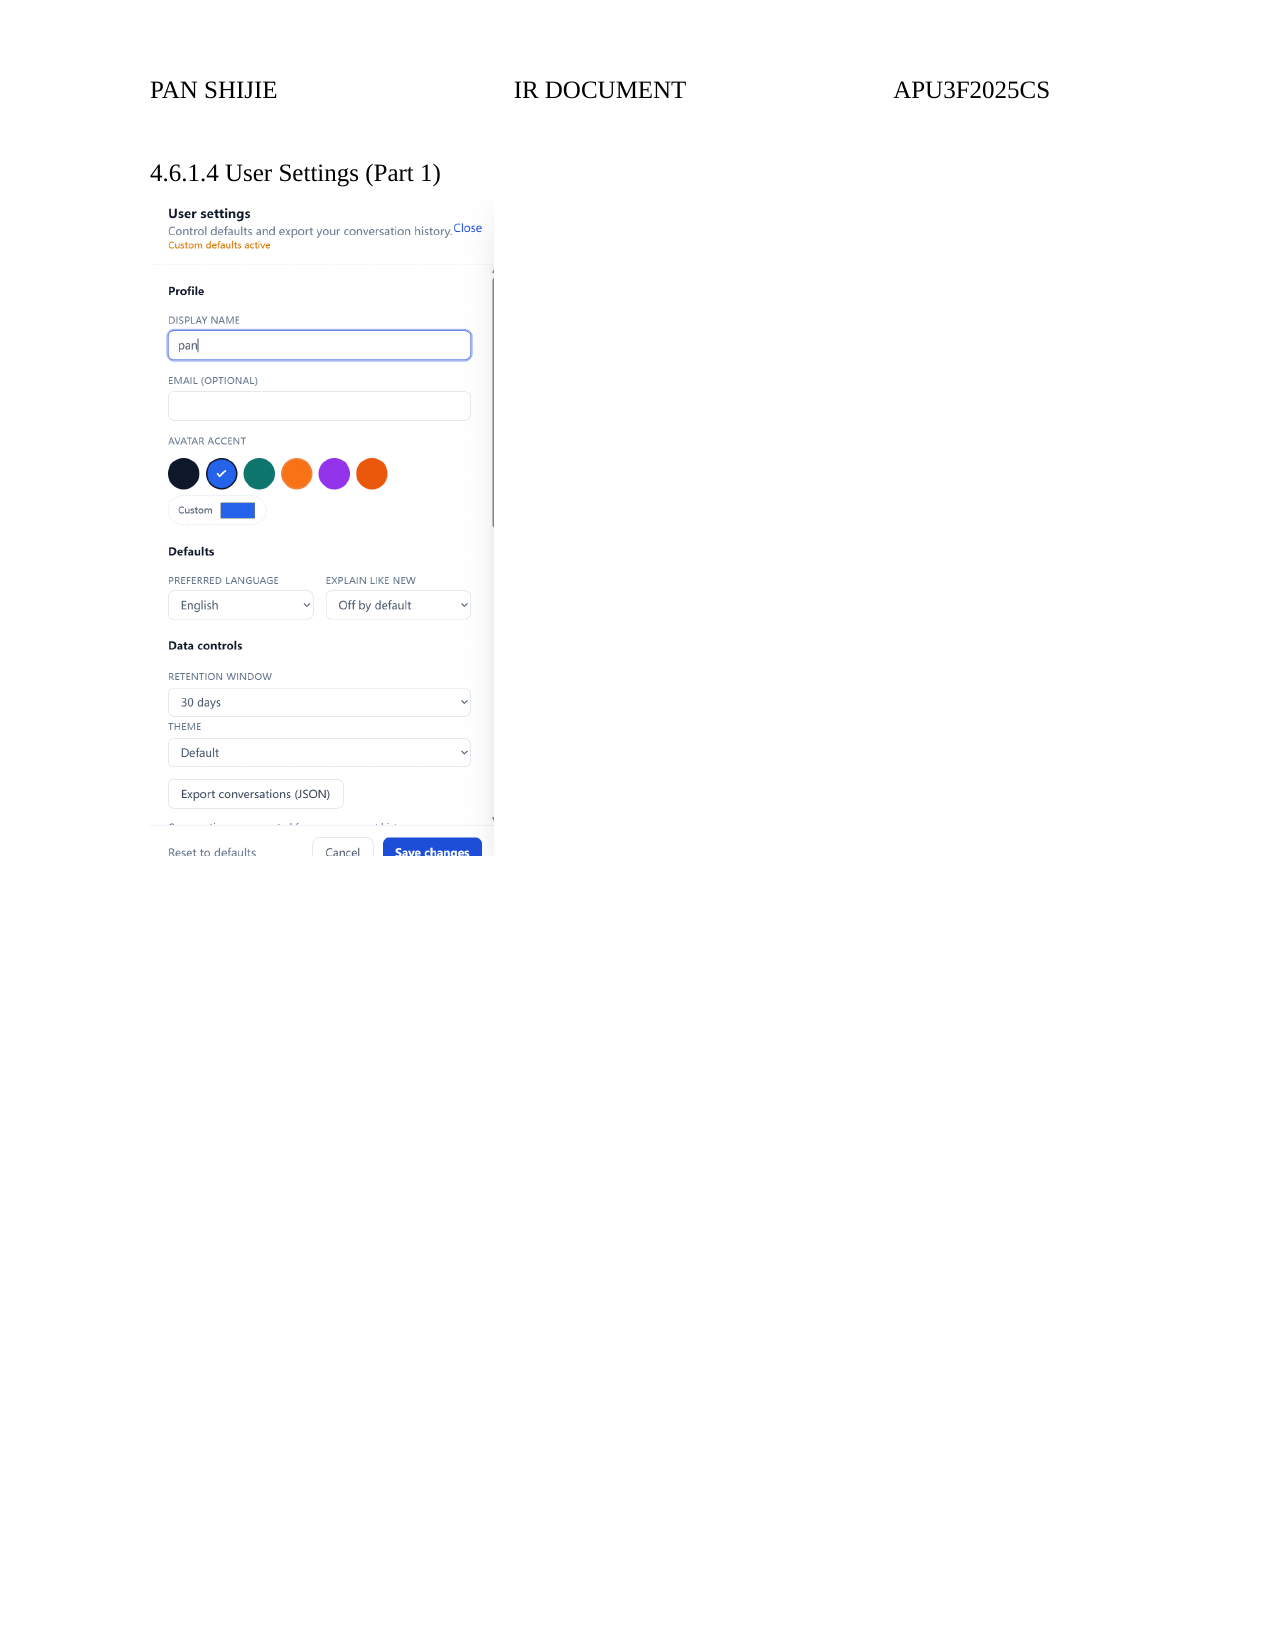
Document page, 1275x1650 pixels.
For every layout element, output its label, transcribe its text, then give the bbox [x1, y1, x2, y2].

subtitle 4.6.1.4 User Settings (Part 1) [150, 158, 1125, 187]
picture [150, 195, 494, 856]
